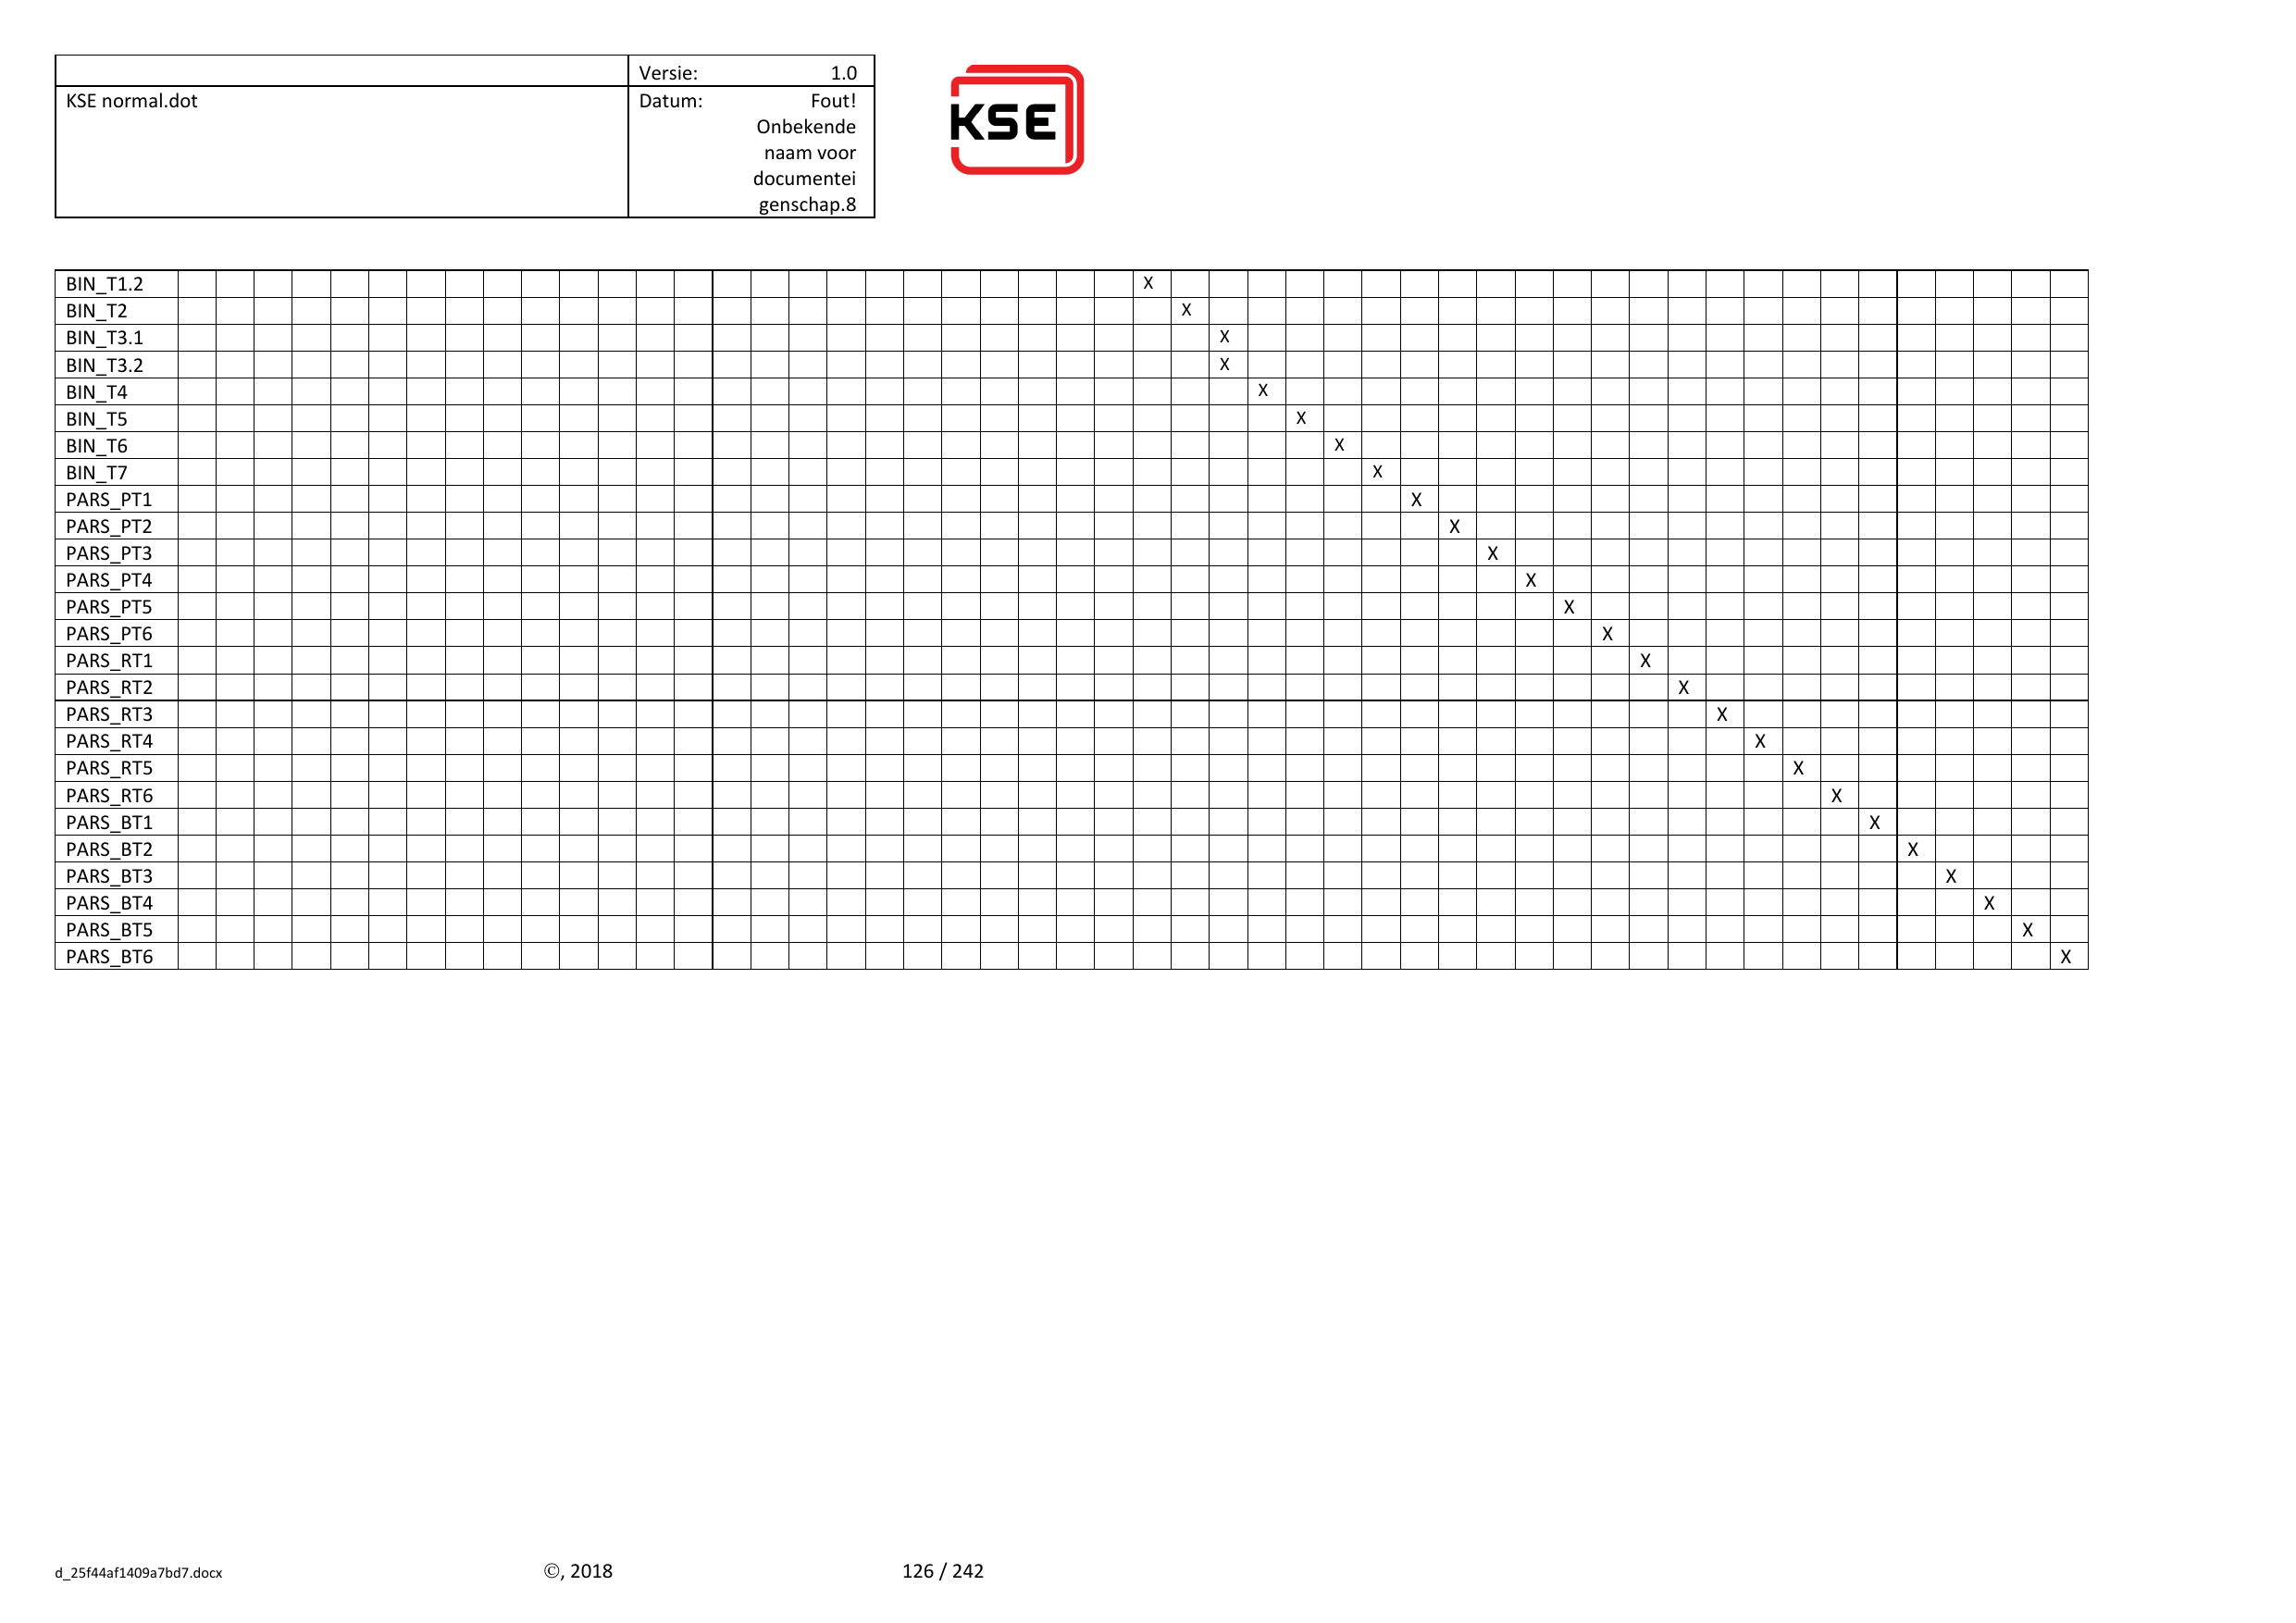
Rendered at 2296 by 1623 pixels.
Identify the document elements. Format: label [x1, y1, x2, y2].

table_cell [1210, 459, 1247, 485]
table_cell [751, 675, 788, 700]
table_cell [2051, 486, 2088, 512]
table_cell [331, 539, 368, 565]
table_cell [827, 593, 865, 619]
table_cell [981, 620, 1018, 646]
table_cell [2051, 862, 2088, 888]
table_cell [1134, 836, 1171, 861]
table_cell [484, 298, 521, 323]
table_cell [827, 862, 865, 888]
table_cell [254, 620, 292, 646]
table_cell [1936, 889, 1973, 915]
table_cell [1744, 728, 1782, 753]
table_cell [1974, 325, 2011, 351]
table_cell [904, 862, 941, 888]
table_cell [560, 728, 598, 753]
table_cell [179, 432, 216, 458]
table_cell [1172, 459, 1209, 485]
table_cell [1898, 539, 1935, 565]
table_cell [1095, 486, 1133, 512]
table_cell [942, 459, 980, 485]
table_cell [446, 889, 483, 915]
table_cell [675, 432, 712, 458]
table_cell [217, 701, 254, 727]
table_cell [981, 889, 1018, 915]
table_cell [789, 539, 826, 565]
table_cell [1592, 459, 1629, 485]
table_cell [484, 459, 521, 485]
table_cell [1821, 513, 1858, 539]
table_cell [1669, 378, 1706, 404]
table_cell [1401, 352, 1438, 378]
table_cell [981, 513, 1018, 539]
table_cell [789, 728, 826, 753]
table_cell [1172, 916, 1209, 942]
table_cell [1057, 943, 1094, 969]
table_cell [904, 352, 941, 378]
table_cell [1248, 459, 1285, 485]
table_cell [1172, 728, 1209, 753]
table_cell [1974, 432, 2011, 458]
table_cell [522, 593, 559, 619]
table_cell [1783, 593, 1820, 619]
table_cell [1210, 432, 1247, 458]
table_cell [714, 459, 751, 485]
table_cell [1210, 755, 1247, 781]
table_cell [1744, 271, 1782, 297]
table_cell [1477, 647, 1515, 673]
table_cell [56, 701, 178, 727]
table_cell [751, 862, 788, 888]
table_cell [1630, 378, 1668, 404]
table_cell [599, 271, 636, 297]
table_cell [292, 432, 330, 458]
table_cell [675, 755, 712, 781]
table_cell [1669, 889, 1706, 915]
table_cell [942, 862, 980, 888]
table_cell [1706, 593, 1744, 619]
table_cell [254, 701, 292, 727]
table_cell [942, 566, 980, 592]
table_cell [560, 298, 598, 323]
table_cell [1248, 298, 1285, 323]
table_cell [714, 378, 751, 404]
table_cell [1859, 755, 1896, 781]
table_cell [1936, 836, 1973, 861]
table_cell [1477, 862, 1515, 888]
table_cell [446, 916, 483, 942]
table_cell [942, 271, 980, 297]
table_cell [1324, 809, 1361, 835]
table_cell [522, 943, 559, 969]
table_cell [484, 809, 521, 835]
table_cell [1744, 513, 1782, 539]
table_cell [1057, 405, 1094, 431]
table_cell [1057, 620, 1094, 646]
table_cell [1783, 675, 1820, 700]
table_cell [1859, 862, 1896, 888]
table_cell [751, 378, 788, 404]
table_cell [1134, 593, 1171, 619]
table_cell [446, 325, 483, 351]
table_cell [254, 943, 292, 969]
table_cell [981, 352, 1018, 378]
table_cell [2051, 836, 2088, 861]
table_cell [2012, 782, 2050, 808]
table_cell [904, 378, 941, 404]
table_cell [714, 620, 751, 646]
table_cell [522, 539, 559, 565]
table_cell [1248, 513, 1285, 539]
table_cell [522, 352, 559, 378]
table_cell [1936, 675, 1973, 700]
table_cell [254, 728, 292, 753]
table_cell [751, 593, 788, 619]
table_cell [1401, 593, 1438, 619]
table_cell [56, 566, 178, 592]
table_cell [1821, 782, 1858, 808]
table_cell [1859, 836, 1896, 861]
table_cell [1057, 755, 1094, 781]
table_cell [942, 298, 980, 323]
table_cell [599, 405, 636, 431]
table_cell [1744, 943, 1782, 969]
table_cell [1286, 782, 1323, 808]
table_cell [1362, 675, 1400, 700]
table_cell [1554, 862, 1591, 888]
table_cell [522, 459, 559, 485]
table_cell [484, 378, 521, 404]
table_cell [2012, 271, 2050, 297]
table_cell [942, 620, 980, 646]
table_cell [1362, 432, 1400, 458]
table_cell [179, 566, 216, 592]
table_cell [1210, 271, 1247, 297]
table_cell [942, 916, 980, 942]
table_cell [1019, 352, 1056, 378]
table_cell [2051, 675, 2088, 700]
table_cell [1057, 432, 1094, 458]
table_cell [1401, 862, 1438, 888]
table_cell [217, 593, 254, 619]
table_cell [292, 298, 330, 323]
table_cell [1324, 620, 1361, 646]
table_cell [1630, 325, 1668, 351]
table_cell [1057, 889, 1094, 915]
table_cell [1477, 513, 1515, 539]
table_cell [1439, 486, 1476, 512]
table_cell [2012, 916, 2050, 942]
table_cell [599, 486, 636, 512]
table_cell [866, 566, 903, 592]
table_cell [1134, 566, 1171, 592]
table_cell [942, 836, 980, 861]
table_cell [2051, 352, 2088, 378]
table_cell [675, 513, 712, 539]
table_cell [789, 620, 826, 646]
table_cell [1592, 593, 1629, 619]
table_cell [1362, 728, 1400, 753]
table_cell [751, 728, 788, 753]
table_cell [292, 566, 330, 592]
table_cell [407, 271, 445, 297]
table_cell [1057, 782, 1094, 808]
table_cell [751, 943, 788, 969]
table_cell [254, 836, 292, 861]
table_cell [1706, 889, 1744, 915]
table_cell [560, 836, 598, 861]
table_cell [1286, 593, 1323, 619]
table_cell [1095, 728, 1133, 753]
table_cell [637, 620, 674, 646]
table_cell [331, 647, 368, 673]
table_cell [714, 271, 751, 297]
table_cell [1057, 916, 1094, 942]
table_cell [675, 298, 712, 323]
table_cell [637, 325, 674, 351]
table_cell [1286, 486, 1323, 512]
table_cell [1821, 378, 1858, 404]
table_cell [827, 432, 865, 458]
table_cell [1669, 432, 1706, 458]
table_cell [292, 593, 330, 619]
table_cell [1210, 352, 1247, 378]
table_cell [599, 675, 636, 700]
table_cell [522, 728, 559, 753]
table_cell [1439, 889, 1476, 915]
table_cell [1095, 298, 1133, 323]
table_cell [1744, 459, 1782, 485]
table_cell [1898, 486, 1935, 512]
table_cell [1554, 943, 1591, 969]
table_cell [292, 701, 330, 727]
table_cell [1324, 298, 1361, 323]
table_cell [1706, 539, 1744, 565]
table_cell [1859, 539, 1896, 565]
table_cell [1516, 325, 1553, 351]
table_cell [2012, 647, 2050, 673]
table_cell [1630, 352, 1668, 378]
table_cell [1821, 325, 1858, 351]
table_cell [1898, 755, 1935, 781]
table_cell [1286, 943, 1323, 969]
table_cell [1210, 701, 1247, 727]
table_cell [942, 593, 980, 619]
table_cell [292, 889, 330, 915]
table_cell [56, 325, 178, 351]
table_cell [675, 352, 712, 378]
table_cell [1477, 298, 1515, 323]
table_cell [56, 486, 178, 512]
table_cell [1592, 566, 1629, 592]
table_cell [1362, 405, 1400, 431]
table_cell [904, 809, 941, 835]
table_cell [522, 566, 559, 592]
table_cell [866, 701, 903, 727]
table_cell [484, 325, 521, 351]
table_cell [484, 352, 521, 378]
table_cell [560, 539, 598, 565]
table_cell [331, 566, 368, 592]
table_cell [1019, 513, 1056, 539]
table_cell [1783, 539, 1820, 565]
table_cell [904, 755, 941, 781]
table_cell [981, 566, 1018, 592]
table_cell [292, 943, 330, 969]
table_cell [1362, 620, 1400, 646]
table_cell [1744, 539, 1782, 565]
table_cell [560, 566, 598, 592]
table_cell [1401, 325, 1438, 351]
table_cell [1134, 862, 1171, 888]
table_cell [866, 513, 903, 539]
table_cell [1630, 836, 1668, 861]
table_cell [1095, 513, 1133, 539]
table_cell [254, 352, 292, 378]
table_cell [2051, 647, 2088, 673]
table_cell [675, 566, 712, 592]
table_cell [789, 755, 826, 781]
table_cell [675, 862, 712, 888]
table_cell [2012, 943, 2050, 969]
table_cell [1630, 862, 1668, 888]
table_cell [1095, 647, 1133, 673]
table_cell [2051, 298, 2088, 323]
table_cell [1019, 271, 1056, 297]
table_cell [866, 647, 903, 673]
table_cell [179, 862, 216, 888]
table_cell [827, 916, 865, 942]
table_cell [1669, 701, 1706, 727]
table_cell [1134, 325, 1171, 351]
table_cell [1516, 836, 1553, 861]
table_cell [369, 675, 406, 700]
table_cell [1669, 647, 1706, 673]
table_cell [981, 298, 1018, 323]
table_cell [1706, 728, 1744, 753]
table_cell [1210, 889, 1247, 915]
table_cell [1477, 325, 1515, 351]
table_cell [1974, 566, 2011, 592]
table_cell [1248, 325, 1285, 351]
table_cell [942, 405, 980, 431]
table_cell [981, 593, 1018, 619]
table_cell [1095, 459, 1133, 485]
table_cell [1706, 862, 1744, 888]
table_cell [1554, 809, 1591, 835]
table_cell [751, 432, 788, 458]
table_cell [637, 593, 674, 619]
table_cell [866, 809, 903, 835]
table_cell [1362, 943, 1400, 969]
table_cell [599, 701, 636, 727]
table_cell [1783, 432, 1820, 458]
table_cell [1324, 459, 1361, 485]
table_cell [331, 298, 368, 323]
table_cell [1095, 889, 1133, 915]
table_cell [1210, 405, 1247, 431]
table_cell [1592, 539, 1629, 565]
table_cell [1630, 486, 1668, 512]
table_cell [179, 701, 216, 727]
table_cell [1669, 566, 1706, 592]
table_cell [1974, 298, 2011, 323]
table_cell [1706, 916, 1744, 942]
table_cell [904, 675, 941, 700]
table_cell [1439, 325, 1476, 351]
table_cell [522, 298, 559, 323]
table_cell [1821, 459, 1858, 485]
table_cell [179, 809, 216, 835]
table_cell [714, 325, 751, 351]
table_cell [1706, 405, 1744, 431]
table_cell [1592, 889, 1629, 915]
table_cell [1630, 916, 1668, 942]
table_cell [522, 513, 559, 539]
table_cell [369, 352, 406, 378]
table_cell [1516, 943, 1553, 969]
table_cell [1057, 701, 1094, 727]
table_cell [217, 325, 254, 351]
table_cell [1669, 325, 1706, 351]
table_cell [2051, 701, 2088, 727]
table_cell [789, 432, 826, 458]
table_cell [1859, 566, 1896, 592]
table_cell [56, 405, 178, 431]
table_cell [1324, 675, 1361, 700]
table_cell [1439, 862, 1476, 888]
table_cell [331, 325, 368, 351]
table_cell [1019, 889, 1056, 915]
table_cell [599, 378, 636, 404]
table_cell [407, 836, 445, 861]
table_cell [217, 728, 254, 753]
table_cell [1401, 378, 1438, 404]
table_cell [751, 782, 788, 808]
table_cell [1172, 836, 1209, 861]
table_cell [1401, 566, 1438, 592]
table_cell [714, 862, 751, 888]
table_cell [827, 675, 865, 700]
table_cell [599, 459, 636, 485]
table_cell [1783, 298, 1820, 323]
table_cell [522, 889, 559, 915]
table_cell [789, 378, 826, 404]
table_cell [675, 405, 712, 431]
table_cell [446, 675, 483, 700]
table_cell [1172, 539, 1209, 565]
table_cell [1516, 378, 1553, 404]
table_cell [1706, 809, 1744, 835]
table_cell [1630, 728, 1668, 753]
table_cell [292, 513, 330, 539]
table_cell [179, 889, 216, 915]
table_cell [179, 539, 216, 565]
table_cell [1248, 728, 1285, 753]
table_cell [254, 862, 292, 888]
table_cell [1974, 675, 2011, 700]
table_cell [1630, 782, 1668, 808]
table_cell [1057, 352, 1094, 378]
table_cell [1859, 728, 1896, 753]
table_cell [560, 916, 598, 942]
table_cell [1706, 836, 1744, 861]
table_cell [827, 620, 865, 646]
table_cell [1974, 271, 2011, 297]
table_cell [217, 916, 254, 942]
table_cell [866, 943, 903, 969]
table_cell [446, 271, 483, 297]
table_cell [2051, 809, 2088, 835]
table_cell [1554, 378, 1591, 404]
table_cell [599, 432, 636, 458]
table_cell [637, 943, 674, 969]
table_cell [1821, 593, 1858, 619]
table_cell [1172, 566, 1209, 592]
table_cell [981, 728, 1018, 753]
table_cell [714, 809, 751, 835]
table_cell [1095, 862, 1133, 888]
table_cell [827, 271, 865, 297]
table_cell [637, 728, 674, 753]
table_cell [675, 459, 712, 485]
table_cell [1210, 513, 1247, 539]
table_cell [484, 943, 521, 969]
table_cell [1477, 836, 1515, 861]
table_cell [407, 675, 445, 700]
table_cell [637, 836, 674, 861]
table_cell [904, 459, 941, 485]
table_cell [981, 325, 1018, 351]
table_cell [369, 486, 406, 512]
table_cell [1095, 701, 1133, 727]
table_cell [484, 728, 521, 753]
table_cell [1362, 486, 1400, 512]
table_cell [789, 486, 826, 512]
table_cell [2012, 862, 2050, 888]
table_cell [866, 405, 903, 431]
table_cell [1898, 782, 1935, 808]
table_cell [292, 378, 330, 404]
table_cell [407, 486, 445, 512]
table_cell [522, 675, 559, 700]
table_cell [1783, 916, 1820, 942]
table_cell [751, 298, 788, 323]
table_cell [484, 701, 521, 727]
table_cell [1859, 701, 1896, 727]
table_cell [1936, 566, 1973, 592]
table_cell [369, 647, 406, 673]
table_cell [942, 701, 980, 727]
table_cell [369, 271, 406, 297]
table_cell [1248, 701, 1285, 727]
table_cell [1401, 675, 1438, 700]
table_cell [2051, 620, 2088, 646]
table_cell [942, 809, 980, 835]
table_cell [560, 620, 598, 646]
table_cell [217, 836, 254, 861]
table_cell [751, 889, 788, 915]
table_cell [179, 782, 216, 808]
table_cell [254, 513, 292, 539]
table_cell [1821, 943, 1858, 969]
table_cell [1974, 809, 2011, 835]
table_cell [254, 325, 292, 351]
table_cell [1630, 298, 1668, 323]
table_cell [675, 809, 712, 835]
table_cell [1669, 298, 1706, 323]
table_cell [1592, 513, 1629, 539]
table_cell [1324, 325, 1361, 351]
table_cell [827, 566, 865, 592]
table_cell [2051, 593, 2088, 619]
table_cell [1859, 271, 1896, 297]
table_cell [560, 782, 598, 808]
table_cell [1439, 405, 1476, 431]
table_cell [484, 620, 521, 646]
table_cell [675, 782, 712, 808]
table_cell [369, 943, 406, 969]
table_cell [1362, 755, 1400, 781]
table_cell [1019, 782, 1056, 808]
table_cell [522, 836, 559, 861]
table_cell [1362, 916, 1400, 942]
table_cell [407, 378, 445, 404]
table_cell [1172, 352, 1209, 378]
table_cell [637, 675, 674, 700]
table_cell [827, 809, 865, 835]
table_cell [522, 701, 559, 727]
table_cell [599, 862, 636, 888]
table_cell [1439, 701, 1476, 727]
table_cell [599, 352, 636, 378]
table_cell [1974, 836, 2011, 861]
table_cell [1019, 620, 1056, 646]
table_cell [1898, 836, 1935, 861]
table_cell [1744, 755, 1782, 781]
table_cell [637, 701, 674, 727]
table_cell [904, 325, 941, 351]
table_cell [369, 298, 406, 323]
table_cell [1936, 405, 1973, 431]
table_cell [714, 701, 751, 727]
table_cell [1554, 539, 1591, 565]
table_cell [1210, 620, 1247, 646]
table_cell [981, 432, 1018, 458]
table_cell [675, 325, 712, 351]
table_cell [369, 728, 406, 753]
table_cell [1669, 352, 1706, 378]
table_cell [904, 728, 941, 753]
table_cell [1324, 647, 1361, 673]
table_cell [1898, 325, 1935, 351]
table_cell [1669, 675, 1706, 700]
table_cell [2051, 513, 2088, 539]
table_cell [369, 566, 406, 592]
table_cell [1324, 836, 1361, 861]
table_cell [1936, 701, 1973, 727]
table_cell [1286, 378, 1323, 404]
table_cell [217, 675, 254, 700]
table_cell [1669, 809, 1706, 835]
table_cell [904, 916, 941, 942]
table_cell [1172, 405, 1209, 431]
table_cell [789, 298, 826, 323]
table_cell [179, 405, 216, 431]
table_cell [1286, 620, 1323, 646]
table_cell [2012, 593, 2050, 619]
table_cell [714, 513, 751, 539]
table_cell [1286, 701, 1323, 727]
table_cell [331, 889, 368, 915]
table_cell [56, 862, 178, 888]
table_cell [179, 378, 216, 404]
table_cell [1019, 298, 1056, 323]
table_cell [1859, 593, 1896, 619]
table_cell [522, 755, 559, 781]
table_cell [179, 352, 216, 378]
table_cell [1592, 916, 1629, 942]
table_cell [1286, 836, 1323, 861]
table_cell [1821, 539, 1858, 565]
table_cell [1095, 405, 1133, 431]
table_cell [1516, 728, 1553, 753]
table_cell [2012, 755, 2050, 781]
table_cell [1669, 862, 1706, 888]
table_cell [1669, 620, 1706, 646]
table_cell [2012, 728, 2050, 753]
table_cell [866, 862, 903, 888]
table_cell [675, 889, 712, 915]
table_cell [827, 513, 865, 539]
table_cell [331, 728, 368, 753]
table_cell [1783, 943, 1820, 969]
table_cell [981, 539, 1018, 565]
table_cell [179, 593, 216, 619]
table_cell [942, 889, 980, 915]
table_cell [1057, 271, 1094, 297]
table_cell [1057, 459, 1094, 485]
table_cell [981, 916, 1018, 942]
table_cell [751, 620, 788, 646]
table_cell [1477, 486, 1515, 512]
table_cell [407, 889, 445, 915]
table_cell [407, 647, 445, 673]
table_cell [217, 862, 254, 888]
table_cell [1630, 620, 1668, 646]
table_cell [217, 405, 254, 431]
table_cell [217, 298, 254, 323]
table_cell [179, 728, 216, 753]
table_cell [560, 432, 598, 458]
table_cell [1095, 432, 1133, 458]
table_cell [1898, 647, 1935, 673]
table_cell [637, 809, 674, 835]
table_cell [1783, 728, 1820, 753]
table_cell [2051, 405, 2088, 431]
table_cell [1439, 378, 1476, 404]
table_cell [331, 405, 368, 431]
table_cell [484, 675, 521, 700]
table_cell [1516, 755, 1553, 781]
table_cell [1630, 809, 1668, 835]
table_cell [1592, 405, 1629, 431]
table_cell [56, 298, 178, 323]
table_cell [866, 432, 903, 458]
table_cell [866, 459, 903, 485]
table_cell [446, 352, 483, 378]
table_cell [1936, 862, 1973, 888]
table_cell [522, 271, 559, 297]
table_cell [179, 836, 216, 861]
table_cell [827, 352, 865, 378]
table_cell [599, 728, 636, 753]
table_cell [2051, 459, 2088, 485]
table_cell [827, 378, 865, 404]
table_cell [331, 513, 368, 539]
picture [950, 65, 1085, 175]
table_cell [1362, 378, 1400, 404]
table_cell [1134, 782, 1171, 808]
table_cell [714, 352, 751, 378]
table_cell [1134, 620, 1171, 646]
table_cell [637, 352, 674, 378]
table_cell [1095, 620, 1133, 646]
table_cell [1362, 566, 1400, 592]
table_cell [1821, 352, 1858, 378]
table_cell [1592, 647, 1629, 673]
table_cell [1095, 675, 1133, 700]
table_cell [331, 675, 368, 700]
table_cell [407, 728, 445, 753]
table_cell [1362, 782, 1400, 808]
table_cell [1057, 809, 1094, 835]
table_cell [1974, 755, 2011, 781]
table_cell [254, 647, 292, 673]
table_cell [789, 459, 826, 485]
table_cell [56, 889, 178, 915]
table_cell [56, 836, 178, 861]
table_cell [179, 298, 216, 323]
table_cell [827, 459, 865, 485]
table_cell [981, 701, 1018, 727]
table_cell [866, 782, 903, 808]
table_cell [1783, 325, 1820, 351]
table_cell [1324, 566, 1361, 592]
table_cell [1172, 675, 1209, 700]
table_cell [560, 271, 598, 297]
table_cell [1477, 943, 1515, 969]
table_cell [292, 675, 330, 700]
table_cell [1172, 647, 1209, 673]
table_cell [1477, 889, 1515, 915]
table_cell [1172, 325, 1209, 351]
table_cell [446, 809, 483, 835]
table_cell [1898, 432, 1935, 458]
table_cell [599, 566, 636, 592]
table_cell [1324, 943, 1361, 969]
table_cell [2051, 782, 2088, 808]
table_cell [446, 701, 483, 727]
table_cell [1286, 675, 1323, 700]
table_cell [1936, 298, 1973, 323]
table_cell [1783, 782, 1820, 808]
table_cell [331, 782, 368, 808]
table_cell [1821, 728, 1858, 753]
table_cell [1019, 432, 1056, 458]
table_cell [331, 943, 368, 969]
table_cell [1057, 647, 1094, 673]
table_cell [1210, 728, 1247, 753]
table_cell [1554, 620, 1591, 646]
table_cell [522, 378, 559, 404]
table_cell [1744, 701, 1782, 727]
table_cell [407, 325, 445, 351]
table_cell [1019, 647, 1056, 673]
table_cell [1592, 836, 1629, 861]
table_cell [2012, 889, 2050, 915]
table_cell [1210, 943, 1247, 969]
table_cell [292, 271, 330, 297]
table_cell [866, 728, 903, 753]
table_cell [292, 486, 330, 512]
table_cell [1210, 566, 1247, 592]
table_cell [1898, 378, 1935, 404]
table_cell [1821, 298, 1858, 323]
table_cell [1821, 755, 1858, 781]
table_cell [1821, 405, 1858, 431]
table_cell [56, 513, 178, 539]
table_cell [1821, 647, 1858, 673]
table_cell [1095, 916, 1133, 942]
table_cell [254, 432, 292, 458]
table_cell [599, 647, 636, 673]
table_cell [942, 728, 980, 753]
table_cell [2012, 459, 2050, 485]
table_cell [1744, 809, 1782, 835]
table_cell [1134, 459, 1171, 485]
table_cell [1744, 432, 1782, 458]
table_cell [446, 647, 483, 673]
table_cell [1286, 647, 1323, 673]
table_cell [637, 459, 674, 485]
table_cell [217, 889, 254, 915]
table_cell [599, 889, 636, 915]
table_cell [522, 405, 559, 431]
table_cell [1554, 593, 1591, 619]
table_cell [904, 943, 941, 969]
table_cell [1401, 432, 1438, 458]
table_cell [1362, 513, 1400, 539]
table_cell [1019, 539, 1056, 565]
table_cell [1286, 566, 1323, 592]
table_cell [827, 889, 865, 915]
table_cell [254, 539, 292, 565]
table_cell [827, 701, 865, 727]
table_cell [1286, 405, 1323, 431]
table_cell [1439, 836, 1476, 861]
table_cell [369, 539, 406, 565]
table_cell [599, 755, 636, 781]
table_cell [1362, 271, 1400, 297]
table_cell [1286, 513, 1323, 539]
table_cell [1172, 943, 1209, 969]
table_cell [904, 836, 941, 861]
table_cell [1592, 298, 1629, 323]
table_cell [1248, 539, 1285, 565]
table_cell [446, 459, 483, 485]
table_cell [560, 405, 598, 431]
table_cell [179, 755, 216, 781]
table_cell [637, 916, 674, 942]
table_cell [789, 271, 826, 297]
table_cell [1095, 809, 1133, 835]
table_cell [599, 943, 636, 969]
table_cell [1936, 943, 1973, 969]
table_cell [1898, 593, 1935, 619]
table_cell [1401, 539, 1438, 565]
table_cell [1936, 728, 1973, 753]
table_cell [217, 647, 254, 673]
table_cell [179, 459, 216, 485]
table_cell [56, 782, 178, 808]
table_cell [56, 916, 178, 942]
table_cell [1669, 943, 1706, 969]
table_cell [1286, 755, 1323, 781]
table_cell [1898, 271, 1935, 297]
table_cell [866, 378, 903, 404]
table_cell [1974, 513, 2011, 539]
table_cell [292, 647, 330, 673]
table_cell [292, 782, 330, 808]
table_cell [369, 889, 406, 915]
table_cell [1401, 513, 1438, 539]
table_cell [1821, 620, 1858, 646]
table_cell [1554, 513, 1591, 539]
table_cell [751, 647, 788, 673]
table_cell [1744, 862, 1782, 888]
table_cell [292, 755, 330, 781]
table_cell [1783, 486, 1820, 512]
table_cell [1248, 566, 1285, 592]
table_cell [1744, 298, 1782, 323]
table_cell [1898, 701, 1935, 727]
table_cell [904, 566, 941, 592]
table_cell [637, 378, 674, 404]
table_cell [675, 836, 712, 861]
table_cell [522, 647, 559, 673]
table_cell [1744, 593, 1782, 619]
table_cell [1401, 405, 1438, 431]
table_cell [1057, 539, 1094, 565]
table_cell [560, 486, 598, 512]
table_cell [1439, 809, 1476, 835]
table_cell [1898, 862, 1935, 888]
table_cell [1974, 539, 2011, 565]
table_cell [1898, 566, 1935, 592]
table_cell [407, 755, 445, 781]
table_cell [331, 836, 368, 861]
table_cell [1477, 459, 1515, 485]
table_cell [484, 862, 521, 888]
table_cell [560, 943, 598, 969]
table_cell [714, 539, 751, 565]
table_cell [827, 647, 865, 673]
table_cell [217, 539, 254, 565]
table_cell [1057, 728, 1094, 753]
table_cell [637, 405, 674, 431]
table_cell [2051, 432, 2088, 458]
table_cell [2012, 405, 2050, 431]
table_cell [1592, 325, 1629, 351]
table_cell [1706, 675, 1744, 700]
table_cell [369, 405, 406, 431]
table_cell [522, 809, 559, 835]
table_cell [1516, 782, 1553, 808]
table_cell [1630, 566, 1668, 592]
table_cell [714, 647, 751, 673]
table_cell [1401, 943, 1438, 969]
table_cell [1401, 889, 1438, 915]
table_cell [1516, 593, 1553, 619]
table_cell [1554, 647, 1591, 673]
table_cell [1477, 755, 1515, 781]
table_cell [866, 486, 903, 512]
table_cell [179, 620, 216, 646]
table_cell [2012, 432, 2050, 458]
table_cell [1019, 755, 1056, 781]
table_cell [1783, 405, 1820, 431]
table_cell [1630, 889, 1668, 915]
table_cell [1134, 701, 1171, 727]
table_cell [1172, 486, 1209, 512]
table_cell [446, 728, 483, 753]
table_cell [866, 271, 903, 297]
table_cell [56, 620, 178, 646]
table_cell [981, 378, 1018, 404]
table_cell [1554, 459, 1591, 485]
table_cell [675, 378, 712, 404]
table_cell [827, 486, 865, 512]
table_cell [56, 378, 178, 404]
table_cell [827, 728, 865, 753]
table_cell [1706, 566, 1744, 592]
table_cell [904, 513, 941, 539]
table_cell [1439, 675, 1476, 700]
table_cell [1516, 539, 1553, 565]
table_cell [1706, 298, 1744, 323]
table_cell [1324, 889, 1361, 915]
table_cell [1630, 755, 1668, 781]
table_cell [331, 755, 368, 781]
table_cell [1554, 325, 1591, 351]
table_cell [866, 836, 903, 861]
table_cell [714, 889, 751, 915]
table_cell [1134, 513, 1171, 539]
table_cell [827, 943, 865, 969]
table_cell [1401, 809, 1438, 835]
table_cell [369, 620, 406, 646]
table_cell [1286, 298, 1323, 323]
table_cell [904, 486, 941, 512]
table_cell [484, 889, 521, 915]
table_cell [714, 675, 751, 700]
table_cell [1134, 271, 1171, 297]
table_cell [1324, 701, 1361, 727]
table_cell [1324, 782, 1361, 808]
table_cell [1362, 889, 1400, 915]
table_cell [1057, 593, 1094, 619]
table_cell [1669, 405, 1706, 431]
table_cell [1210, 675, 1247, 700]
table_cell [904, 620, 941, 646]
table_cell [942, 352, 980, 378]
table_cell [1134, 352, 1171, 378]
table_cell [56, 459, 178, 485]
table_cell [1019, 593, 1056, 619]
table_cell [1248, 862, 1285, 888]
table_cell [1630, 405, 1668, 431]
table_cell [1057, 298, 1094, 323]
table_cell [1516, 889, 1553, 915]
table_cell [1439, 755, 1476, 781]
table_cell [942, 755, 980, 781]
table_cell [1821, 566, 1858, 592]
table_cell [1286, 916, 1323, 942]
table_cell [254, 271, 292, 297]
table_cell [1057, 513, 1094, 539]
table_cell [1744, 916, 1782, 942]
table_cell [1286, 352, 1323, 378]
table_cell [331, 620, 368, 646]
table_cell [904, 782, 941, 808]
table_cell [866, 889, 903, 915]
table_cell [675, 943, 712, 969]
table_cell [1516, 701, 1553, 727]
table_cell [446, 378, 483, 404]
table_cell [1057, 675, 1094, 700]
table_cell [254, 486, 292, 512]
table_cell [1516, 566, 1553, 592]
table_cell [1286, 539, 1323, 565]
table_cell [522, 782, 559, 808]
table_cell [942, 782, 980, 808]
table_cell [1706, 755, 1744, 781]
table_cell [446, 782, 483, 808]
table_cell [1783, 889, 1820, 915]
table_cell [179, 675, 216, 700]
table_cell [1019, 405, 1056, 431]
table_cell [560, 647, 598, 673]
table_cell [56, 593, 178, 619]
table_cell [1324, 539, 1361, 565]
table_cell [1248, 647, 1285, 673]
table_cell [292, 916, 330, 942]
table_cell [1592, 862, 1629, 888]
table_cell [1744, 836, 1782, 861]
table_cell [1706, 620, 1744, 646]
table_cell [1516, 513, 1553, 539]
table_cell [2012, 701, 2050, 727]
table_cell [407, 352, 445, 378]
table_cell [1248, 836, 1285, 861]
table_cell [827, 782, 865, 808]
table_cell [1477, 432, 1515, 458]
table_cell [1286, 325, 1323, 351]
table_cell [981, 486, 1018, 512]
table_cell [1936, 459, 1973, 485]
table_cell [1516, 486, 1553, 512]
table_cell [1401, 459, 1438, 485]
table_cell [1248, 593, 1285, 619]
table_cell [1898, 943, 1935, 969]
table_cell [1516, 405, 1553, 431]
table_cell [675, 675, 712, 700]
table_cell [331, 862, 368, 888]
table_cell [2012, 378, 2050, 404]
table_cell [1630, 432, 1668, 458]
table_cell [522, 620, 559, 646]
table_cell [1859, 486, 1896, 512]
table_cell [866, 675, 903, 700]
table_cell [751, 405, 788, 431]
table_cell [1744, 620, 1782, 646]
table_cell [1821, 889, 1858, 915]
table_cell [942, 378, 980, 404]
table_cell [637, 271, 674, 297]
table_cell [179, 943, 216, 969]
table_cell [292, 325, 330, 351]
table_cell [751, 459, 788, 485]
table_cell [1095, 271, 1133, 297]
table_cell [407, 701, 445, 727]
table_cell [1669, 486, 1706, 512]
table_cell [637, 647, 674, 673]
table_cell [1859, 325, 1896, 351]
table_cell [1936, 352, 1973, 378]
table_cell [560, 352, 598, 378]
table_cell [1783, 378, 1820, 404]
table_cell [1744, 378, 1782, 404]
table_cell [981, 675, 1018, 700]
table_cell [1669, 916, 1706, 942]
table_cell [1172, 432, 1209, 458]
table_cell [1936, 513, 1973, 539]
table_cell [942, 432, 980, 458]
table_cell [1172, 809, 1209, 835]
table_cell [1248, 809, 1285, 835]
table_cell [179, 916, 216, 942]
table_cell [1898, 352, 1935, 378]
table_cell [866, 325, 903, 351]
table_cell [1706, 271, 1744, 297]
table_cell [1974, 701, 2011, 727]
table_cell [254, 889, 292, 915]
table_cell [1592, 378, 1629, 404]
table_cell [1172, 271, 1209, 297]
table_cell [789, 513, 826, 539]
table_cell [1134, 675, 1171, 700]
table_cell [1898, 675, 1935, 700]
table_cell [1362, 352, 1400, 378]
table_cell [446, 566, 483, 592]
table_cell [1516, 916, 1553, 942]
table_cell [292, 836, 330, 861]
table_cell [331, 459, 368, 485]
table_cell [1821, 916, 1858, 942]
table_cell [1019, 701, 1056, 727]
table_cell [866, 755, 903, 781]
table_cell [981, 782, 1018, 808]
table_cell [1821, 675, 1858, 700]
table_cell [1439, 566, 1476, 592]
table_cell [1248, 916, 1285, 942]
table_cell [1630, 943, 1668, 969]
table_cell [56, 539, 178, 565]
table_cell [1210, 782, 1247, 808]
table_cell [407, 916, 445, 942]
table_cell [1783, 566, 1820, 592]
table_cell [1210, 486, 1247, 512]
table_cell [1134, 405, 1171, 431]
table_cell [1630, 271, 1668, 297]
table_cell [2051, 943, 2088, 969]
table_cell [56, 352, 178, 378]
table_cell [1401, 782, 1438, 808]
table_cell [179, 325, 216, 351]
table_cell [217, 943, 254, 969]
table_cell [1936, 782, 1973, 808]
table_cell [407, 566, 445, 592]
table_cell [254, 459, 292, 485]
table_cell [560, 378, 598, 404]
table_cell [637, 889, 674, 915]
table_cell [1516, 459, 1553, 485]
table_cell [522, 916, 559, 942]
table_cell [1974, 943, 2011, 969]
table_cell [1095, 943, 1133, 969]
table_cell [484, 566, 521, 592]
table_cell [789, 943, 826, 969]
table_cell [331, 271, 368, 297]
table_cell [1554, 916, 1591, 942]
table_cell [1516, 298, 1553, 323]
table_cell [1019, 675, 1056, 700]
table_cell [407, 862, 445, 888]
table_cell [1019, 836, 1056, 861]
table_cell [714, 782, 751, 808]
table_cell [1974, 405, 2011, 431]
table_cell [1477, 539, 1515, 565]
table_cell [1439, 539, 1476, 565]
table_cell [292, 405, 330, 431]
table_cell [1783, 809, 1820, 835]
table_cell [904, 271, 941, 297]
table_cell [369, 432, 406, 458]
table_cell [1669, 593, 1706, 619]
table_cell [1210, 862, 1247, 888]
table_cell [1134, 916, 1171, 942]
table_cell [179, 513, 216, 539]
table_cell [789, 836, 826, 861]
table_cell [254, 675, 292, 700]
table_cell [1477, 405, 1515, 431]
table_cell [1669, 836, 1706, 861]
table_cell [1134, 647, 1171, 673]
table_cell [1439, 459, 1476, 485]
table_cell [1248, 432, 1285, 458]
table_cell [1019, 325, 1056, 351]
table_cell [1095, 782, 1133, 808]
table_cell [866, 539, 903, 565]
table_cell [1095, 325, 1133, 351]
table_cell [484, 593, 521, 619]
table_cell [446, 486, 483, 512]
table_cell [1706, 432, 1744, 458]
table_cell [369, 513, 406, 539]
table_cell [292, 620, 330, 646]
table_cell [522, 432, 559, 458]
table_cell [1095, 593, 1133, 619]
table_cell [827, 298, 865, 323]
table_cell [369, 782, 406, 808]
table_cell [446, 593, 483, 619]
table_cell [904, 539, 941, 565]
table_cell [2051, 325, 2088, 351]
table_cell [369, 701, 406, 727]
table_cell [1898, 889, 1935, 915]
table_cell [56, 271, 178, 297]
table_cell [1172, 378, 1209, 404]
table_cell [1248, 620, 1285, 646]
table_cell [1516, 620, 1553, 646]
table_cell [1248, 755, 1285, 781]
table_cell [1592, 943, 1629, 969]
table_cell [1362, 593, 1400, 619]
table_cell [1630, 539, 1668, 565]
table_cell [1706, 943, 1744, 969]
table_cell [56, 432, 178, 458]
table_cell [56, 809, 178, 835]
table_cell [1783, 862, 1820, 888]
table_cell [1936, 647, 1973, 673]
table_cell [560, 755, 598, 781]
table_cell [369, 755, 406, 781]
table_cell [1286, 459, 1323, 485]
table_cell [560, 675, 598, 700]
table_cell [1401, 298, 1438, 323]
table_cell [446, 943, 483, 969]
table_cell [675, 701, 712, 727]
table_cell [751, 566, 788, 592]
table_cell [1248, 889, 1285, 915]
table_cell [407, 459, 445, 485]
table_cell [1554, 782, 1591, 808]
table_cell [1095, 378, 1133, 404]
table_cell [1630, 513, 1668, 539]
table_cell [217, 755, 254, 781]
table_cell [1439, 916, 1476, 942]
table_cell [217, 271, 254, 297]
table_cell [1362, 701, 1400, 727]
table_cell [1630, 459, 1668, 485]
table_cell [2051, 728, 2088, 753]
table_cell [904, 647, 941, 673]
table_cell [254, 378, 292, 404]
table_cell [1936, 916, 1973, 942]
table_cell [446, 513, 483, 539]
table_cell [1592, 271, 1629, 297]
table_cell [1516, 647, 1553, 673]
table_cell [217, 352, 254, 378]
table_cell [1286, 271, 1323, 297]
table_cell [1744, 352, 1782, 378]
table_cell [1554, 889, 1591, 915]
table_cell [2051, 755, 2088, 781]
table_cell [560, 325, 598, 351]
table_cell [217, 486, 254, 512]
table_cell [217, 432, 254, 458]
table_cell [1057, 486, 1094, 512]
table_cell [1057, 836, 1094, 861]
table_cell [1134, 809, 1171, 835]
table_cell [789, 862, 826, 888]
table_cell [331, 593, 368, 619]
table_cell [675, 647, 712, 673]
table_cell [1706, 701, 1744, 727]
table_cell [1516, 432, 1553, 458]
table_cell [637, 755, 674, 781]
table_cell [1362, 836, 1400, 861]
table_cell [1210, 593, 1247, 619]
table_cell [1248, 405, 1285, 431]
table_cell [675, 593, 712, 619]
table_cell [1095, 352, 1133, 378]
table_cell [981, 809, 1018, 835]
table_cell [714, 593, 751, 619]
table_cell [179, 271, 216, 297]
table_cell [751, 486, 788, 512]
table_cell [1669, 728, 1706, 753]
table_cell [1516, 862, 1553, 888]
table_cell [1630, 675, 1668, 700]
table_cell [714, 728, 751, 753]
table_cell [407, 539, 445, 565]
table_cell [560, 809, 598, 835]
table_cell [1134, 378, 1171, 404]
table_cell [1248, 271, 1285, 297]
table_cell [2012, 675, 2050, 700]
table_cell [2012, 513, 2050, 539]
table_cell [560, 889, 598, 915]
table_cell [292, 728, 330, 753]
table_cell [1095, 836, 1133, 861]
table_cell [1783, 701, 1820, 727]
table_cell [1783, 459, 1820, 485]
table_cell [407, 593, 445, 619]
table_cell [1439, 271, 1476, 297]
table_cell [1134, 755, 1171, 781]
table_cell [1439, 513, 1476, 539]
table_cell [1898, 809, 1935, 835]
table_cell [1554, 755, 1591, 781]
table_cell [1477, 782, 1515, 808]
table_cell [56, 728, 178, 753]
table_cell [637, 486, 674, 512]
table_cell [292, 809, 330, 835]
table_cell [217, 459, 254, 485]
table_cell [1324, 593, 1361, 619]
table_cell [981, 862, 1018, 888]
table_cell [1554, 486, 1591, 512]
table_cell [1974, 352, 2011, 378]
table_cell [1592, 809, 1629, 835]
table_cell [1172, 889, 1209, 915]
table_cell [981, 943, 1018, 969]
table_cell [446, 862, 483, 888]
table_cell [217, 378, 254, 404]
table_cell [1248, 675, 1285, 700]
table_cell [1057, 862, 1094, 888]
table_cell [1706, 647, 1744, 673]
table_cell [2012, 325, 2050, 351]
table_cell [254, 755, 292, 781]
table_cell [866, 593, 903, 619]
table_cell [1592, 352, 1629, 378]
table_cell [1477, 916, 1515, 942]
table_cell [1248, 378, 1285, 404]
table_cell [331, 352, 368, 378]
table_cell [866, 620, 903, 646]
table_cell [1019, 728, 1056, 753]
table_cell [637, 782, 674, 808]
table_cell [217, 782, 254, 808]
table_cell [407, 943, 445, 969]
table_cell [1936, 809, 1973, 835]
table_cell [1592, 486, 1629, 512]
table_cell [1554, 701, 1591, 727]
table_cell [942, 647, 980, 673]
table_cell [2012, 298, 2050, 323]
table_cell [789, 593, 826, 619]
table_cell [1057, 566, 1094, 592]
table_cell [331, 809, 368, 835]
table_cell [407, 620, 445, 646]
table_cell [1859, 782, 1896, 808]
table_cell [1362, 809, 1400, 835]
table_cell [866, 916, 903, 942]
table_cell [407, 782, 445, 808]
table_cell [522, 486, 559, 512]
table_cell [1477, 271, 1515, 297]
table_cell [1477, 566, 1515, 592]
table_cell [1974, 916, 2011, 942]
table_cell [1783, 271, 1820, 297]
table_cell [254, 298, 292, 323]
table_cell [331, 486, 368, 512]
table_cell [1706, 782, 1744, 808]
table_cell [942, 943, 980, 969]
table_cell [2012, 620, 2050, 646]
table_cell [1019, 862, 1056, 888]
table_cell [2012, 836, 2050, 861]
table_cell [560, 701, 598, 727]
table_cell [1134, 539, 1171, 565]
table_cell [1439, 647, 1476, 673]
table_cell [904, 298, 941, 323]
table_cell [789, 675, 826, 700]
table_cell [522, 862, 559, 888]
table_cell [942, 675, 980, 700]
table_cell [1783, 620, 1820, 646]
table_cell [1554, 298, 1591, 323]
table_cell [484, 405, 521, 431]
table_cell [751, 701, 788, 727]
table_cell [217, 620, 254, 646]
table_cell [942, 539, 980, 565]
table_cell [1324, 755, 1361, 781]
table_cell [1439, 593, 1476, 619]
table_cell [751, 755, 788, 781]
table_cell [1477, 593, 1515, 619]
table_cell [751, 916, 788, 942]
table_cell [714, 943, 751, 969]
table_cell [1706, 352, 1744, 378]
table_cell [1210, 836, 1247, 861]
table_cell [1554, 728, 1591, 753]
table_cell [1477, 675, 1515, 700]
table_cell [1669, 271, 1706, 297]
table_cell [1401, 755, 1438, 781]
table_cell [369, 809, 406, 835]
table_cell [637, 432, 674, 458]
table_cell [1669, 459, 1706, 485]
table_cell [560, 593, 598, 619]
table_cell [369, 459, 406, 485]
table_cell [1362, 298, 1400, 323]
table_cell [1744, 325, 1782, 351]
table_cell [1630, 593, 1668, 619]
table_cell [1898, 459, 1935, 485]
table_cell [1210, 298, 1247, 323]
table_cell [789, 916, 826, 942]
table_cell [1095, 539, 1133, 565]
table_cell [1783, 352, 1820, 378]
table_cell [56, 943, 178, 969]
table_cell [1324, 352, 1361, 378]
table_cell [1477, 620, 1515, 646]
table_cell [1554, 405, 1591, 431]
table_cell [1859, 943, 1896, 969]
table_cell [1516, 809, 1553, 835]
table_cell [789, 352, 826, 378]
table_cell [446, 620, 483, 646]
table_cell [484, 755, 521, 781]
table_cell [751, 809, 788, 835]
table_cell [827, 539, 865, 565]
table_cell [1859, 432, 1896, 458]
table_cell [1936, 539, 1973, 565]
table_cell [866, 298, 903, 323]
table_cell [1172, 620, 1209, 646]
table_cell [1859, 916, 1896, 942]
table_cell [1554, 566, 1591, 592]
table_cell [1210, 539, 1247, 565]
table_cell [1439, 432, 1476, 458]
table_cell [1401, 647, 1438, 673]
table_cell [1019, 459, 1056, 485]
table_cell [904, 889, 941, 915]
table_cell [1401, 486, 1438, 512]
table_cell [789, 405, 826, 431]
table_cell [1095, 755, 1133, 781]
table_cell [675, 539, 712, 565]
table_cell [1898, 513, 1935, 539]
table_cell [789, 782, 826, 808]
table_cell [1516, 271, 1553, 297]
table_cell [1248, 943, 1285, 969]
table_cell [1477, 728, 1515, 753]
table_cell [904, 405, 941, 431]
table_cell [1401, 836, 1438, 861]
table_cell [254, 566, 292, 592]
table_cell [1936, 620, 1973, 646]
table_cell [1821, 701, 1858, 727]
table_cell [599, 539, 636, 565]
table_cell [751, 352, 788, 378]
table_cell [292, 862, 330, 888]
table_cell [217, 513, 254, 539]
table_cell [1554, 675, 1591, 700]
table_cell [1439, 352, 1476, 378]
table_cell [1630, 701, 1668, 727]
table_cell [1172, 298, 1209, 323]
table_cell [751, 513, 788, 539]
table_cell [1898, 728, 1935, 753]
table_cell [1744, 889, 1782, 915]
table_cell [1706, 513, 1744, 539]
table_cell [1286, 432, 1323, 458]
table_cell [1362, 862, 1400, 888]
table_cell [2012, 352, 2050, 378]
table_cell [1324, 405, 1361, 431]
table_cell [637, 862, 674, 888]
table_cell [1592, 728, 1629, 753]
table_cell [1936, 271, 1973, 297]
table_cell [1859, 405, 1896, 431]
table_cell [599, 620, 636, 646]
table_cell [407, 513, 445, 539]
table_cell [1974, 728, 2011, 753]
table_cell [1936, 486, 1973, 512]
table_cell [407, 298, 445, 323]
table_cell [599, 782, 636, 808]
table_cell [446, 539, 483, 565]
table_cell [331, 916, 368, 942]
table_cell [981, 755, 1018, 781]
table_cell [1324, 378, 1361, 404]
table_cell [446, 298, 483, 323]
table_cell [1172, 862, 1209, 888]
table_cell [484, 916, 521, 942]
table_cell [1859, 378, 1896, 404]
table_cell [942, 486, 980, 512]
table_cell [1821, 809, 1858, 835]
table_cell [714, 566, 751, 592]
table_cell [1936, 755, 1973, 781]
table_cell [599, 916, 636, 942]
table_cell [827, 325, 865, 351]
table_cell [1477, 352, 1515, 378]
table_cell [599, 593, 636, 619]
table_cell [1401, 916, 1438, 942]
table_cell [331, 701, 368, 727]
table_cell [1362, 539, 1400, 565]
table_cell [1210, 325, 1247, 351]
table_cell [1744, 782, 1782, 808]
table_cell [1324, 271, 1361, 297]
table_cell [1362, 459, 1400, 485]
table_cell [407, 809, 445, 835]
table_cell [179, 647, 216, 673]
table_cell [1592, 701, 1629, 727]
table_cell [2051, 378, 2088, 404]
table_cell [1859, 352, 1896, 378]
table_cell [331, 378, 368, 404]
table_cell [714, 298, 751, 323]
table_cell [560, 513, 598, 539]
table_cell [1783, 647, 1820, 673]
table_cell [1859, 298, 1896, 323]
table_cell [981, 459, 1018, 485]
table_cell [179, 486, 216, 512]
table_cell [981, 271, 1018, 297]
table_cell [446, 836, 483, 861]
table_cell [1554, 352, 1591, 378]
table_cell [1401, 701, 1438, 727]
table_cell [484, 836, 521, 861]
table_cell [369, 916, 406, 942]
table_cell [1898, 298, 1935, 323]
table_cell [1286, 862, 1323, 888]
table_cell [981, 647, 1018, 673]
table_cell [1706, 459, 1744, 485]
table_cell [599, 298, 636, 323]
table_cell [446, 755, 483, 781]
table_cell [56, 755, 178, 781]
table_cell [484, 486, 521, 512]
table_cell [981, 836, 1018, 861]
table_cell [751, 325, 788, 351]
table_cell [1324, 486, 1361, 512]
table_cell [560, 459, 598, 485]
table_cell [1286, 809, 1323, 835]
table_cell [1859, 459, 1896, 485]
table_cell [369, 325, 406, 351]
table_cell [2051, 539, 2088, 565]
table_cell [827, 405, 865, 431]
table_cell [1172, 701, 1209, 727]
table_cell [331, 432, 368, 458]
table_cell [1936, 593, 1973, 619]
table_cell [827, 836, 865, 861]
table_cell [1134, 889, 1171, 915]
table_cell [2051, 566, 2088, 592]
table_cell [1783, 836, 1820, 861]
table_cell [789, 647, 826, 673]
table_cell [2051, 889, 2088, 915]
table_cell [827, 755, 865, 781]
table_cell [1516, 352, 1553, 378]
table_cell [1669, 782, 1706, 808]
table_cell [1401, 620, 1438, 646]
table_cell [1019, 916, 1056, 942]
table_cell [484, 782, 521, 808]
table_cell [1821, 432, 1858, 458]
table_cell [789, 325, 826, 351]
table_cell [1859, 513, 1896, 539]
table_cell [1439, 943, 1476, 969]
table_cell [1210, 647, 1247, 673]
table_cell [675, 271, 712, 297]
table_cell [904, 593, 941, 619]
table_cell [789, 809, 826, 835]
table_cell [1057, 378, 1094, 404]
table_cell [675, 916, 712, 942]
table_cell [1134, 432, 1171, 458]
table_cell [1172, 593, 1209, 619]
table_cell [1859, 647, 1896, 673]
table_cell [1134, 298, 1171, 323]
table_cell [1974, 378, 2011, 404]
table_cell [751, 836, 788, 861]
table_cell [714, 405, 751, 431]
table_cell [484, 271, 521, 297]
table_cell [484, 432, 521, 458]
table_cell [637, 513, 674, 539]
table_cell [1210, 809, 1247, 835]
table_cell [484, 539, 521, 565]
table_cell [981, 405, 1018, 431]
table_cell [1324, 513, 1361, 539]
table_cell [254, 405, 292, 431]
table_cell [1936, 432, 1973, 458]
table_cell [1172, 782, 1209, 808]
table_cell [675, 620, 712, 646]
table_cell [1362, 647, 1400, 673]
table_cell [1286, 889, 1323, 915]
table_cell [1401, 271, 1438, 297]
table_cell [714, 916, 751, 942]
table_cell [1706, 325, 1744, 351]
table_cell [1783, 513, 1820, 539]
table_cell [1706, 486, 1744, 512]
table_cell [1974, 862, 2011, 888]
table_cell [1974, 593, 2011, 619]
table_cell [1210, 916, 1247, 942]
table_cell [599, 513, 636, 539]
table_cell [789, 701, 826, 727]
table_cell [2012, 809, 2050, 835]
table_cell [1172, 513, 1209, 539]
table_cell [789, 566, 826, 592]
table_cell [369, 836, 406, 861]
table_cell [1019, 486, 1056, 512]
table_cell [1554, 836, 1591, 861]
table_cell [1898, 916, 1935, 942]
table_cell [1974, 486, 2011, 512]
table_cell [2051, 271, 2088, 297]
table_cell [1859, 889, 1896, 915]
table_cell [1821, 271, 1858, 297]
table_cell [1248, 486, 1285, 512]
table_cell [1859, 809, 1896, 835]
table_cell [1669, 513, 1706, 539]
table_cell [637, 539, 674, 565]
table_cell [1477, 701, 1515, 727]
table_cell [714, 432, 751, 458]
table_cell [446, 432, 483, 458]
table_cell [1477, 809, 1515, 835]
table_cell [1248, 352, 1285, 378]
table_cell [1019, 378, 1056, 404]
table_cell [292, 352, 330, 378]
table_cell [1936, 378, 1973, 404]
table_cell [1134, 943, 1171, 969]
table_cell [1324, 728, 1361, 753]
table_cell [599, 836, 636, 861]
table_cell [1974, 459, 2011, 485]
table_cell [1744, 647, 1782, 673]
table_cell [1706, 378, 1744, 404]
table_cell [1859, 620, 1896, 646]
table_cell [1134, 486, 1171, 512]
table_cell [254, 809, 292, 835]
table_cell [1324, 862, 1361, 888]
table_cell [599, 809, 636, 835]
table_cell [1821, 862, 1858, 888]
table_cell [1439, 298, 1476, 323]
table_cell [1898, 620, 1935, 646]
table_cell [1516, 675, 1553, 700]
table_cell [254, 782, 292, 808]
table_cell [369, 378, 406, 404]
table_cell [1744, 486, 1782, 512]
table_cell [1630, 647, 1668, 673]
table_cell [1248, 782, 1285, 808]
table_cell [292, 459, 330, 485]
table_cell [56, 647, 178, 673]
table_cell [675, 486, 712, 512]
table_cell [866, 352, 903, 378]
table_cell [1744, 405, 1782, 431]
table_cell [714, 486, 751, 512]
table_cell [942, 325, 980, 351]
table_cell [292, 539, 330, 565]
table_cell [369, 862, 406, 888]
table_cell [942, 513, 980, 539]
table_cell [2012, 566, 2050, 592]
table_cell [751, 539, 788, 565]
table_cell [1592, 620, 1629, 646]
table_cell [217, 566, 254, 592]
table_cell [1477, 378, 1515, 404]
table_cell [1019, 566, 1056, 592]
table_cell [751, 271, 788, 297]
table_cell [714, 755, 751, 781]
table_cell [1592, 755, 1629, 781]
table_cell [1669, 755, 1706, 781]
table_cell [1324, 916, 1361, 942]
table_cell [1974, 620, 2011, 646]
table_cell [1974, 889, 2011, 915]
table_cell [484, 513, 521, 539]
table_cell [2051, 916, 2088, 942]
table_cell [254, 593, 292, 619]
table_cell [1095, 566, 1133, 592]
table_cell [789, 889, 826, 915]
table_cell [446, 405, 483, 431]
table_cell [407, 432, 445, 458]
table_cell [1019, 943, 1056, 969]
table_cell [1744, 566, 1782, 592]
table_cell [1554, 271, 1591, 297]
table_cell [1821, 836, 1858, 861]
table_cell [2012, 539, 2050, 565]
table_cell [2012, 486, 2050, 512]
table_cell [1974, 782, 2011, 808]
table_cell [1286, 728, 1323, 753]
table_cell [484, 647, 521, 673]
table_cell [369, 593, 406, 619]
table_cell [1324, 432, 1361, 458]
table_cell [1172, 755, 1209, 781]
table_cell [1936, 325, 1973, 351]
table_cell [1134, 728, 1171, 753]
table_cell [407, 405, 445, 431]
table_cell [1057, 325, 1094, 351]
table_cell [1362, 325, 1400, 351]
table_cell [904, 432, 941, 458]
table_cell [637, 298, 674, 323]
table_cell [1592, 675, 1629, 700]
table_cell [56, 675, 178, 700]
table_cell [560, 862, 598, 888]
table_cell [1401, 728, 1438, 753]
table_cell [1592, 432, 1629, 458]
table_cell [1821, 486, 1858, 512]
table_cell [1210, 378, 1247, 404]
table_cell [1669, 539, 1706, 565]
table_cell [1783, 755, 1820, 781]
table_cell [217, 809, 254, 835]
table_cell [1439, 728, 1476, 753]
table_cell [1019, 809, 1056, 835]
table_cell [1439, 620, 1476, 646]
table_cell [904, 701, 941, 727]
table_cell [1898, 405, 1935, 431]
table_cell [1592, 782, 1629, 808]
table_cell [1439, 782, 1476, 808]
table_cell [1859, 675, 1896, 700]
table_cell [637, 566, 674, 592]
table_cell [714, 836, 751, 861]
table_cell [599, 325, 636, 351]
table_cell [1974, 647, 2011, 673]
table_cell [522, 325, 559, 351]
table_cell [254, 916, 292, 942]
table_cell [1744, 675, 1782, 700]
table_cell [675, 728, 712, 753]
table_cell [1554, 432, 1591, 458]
